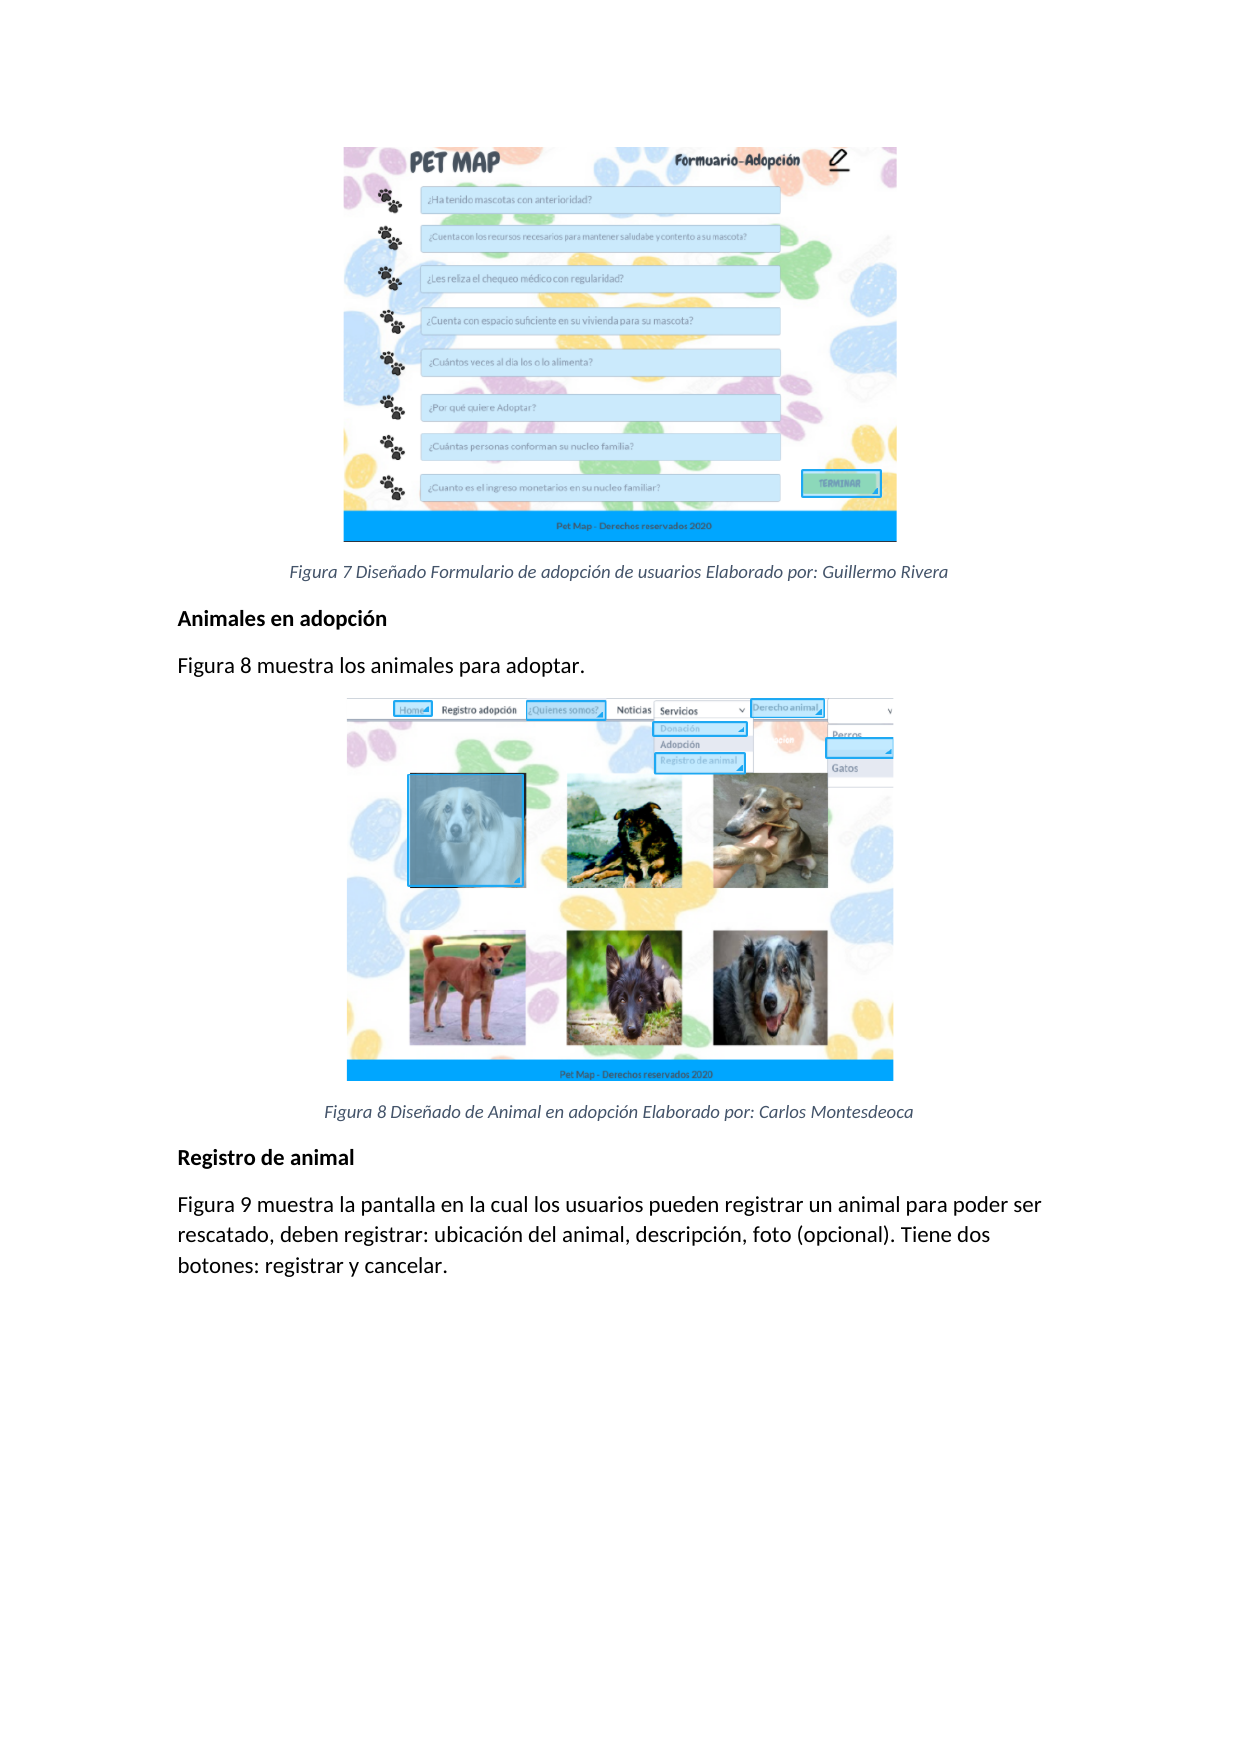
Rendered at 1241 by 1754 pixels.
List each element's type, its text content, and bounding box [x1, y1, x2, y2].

picture [654, 1072, 663, 1078]
picture [623, 523, 634, 529]
picture [665, 524, 674, 529]
text Figura 8 muestra los animales para adoptar. [177, 651, 1063, 679]
picture [582, 1073, 594, 1081]
picture [693, 1072, 701, 1078]
text Figura 8 Diseñado de Animal en adopción Elaborado por: Carlos Montesdeoca [177, 1100, 1063, 1123]
picture [603, 1072, 616, 1078]
picture [671, 1072, 681, 1078]
text Registro de animal [177, 1143, 1063, 1172]
picture [557, 523, 570, 529]
text Animales en adopción [177, 604, 1063, 632]
picture [583, 525, 591, 531]
picture [346, 698, 894, 1059]
picture [689, 523, 704, 529]
picture [561, 1071, 573, 1077]
picture [343, 147, 897, 511]
text Figura 9 muestra la pantalla en la cual los usuarios pueden registrar un animal para poder ser rescatado, deben registrar: ubicación del animal, descripción, foto (opcional). Tiene dos botones: registrar y cancelar. [177, 1190, 1063, 1279]
text Figura 7 Diseñado Formulario de adopción de usuarios Elaborado por: Guillermo Rivera [177, 561, 1063, 583]
picture [626, 1072, 639, 1078]
